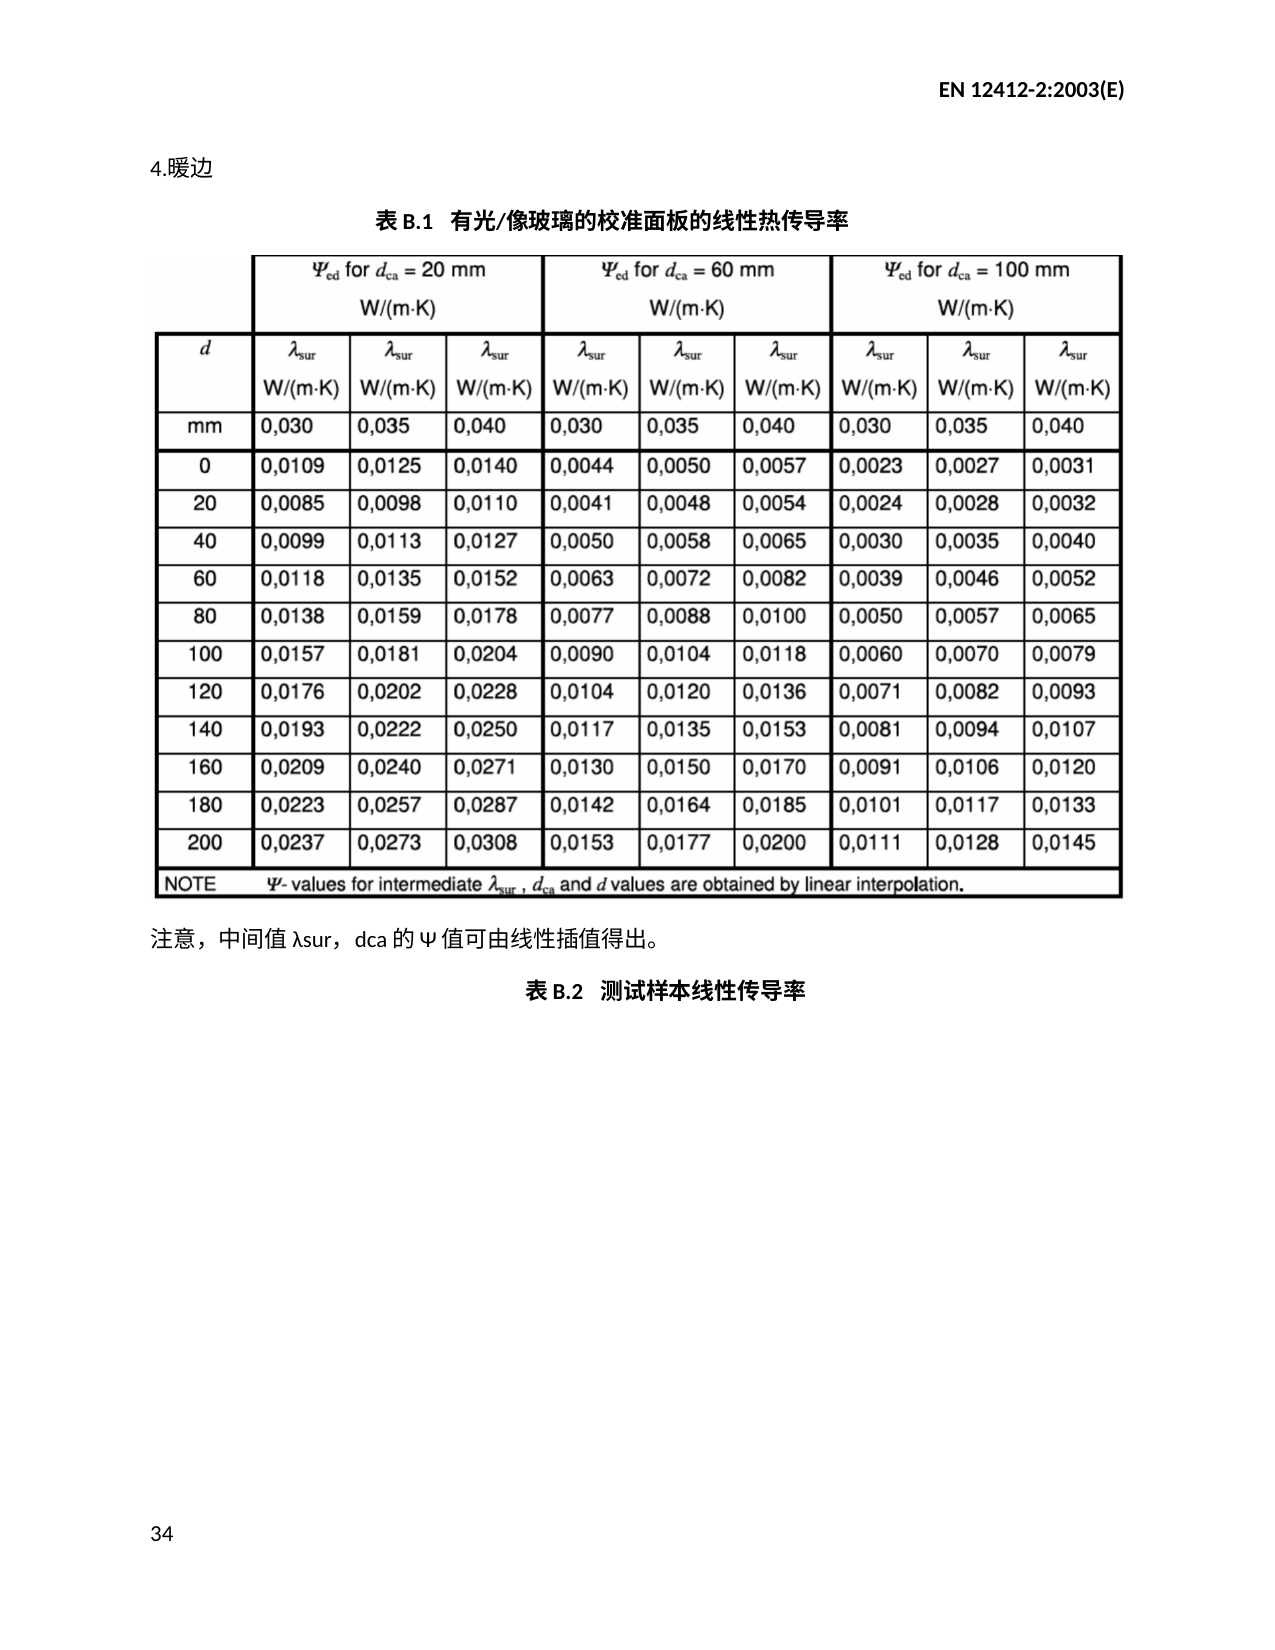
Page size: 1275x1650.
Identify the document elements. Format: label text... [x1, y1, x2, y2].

text 表B.2 测试样本线性传导率 [150, 973, 1125, 1006]
text 4.暖边 [150, 150, 1125, 183]
picture [150, 255, 1125, 902]
text 注意，中间值λsur，dca的Ψ值可由线性插值得出。 [150, 921, 1125, 954]
text 表B.1 有光/像玻璃的校准面板的线性热传导率 [150, 202, 1125, 236]
